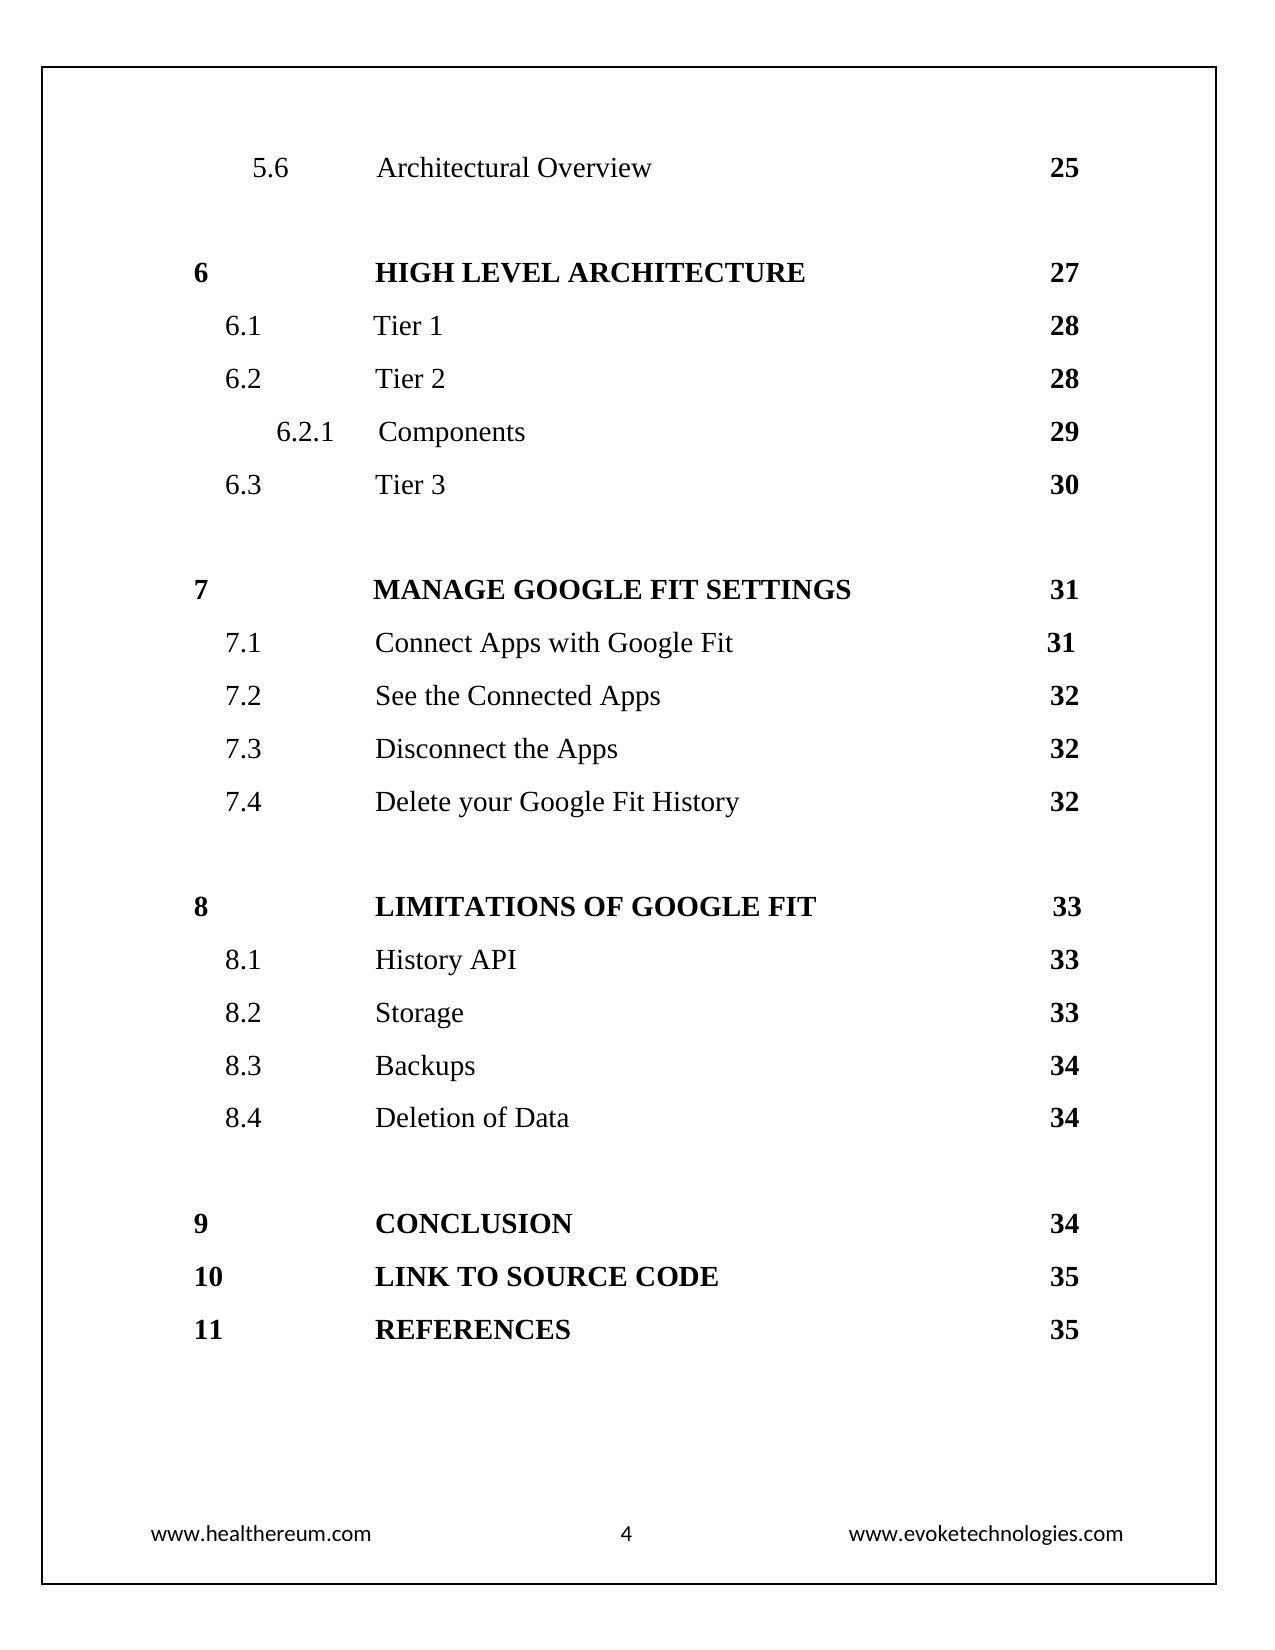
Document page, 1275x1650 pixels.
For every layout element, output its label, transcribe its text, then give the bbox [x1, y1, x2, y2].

text 7.4 Delete your Google Fit History 32 [150, 784, 1125, 817]
text 7 MANAGE GOOGLE FIT SETTINGS 31 [150, 572, 1125, 606]
text 8.2 Storage 33 [150, 995, 1125, 1028]
text 7.2 See the Connected Apps 32 [150, 678, 1125, 712]
text 6 HIGH LEVEL ARCHITECTURE 27 [150, 256, 1125, 289]
text 7.1 Connect Apps with Google Fit 31 [150, 625, 1125, 659]
text 6.3 Tier 3 30 [150, 467, 1125, 500]
text 6.1 Tier 1 28 [150, 308, 1125, 342]
text 9 CONCLUSION 34 [150, 1206, 1125, 1240]
text 6.2.1 Components 29 [150, 414, 1125, 448]
text 5.6 Architectural Overview 25 [150, 150, 1125, 183]
text 7.3 Disconnect the Apps 32 [150, 731, 1125, 764]
text 8.4 Deletion of Data 34 [150, 1101, 1125, 1134]
text 8 LIMITATIONS OF GOOGLE FIT 33 [150, 889, 1125, 923]
text 8.3 Backups 34 [150, 1048, 1125, 1081]
text 8.1 History API 33 [150, 942, 1125, 976]
text 6.2 Tier 2 28 [150, 361, 1125, 395]
text 11 REFERENCES 35 [150, 1312, 1125, 1345]
text 10 LINK TO SOURCE CODE 35 [150, 1259, 1125, 1293]
